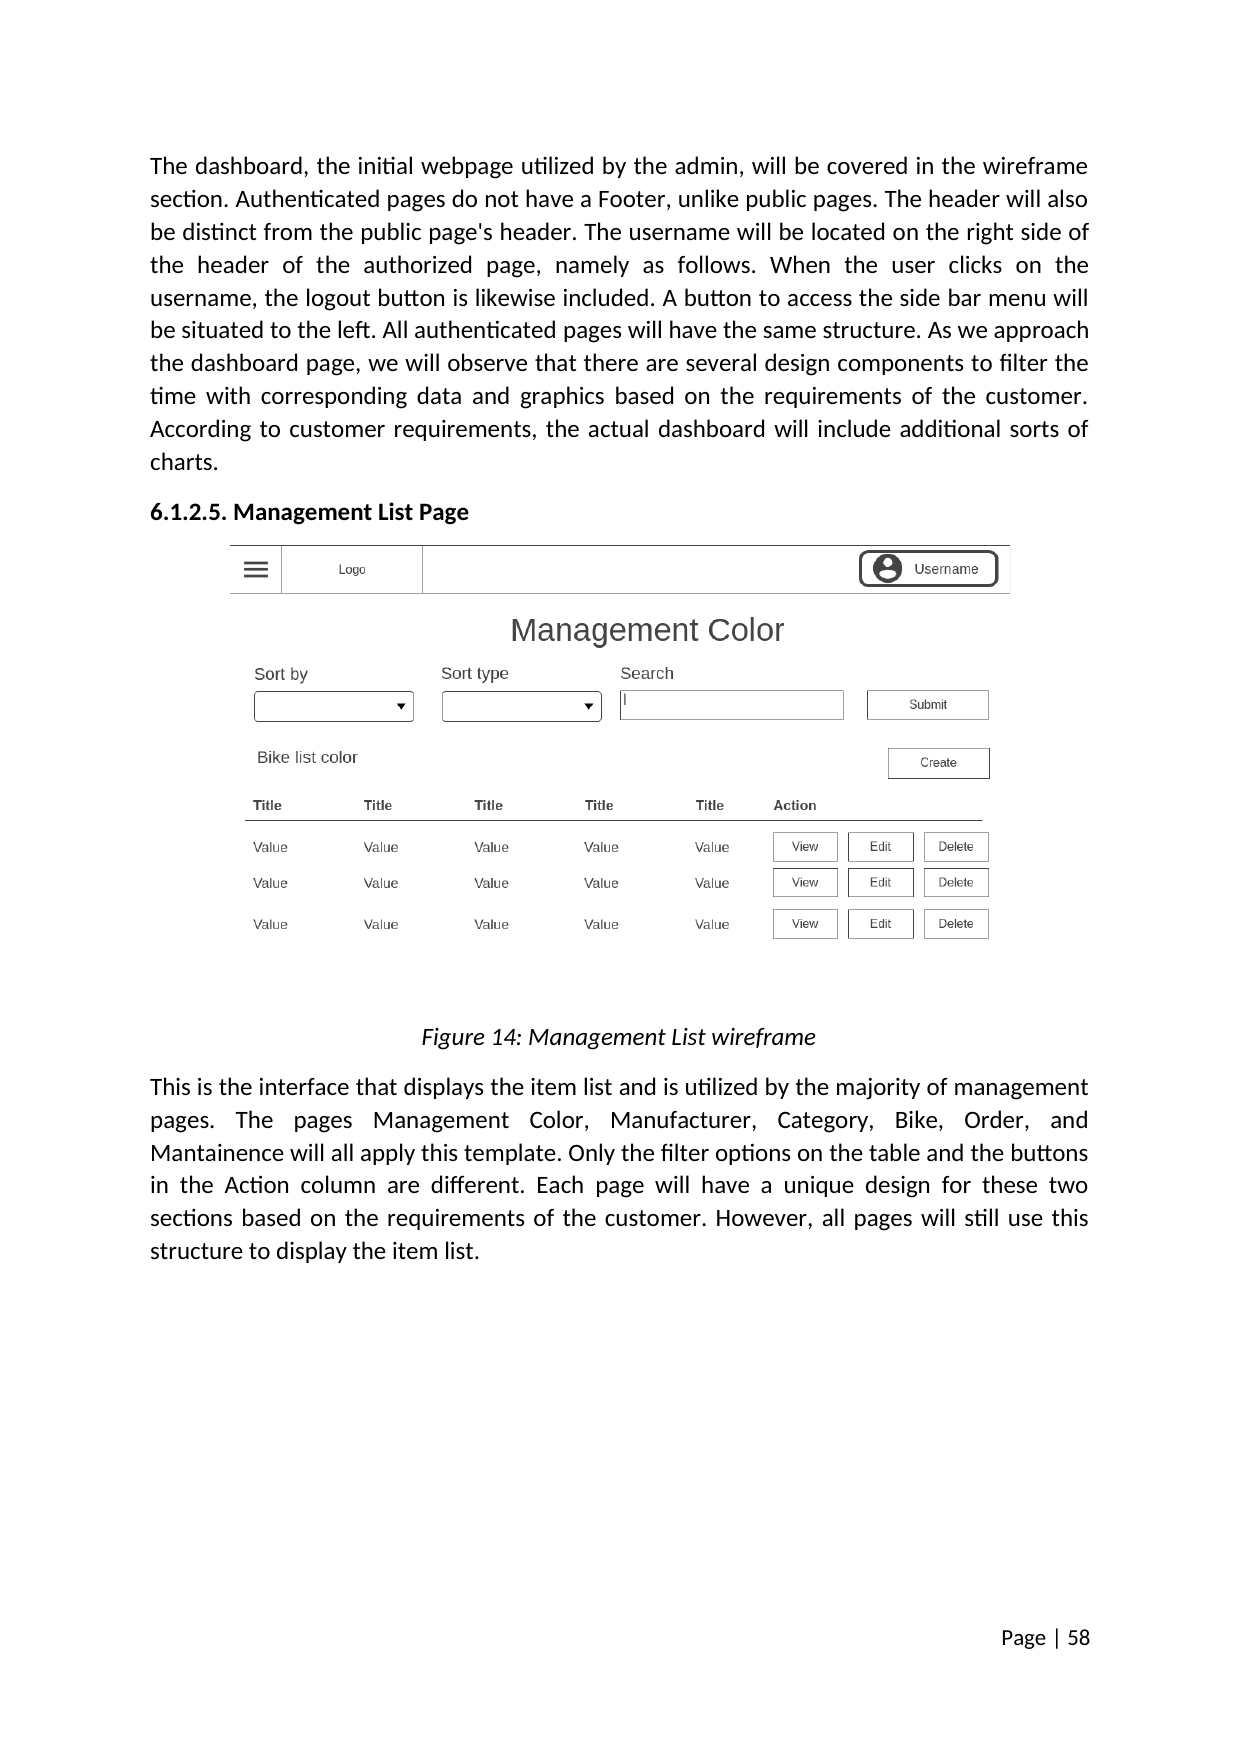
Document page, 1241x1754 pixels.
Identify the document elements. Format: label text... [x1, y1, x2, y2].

text 6.1.2.5. Management List Page [150, 496, 1090, 526]
text This is the interface that displays the item list and is utilized by the majority of management pages. The pages Management Color, Manufacturer, Category, Bike, Order, and Mantainence will all apply this template. Only the filter options on the table and the buttons in the Action column are different. Each page will have a unique design for these two sections based on the requirements of the customer. However, all pages will still use this structure to display the item list. [150, 1071, 1090, 1266]
picture [230, 545, 1011, 1003]
text Figure 14: Management List wireframe [150, 1021, 1090, 1052]
text The dashboard, the initial webpage utilized by the admin, will be covered in the wireframe section. Authenticated pages do not have a Footer, unlike public pages. The header will also be distinct from the public page's header. The username will be located on the right side of the header of the authorized page, namely as follows. When the user clicks on the username, the logout button is likewise included. A button to access the side bar menu will be situated to the left. All authenticated pages will have the same structure. As we approach the dashboard page, we will observe that there are several design components to filter the time with corresponding data and graphics based on the requirements of the customer. According to customer requirements, the actual dashboard will include additional sorts of charts. [150, 150, 1090, 477]
